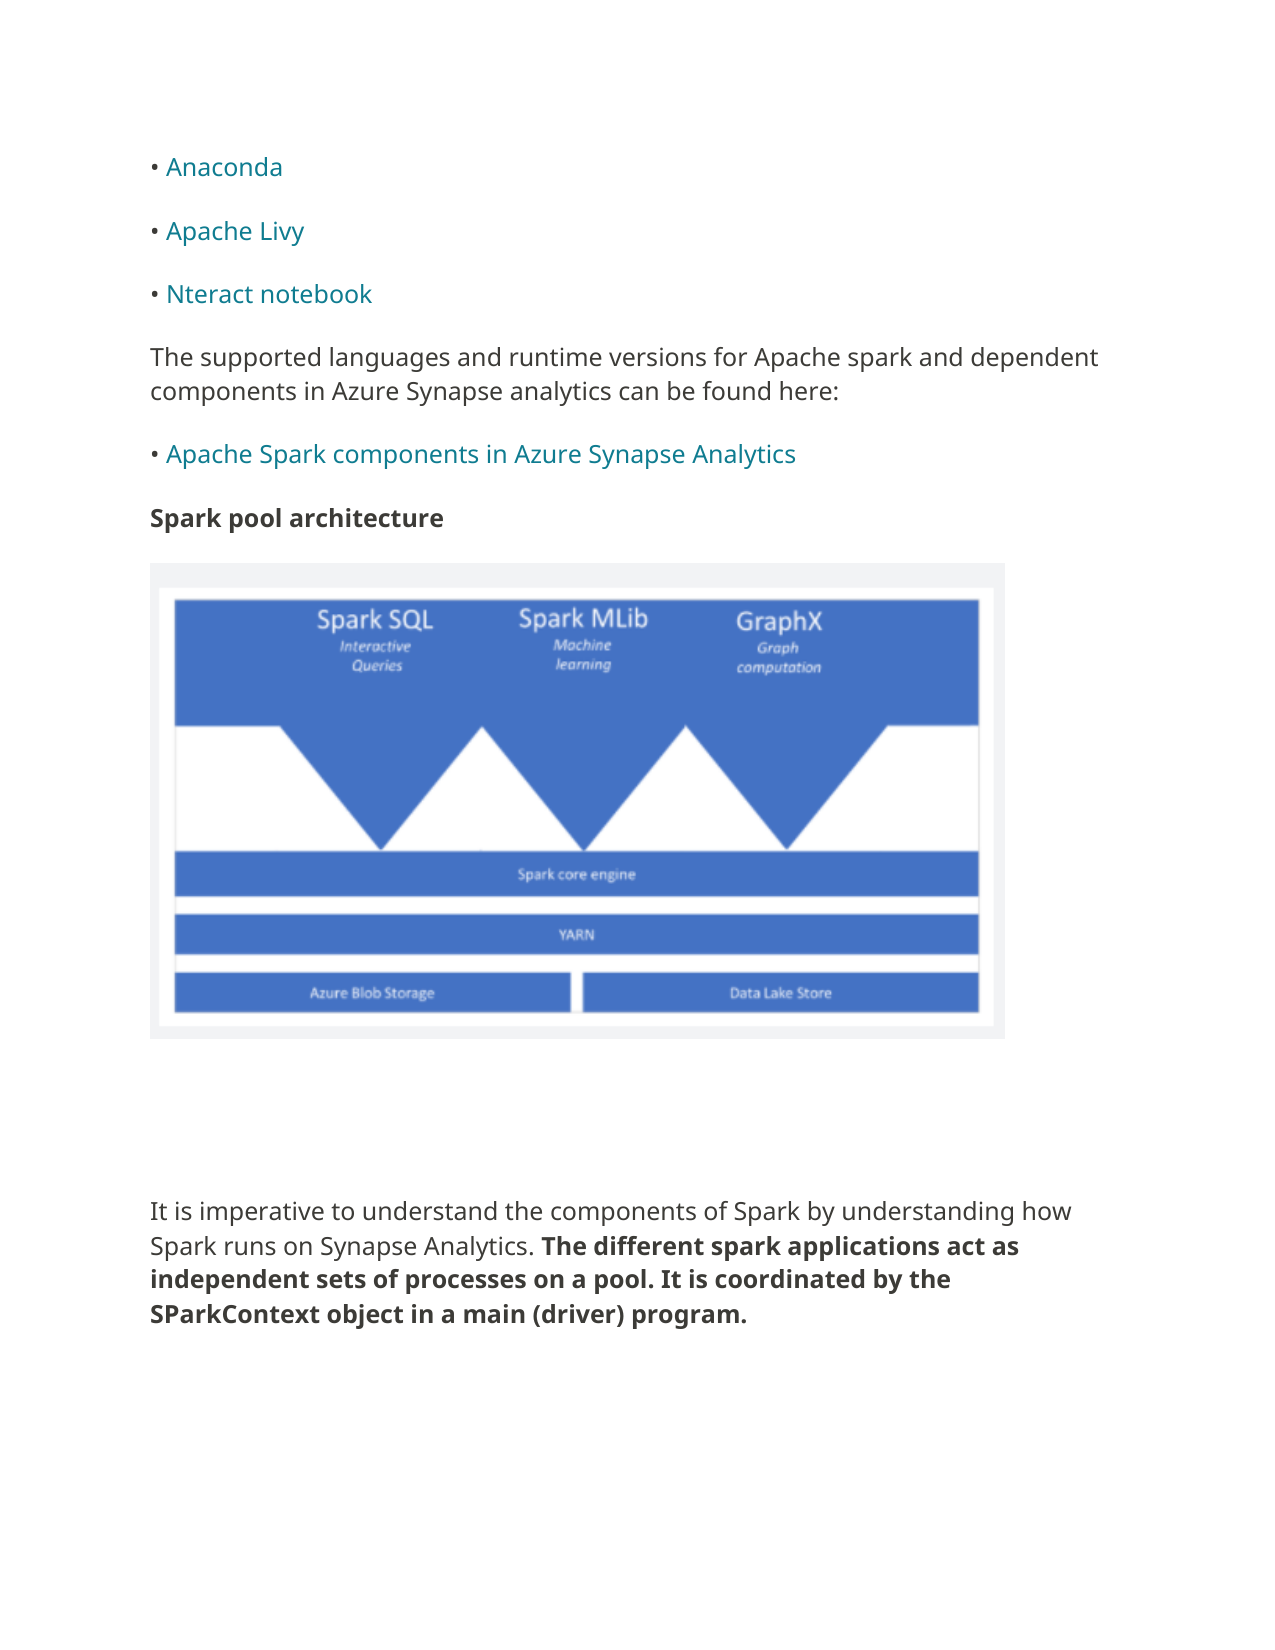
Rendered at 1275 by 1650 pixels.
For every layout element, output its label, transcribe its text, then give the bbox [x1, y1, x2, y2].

text Spark pool architecture [150, 500, 1125, 534]
text • Apache Livy [150, 213, 1125, 247]
text • Anaconda [150, 150, 1125, 184]
text • Nteract notebook [150, 276, 1125, 311]
text • Apache Spark components in Azure Synapse Analytics [150, 437, 1125, 471]
picture [150, 563, 1005, 1039]
text It is imperative to understand the components of Spark by understanding how Spark runs on Synapse Analytics. The different spark applications act as independent sets of processes on a pool. It is coordinated by the SParkContext object in a main (driver) program. [150, 1194, 1125, 1330]
text The supported languages and runtime versions for Apache spark and dependent components in Azure Synapse analytics can be found here: [150, 340, 1125, 408]
